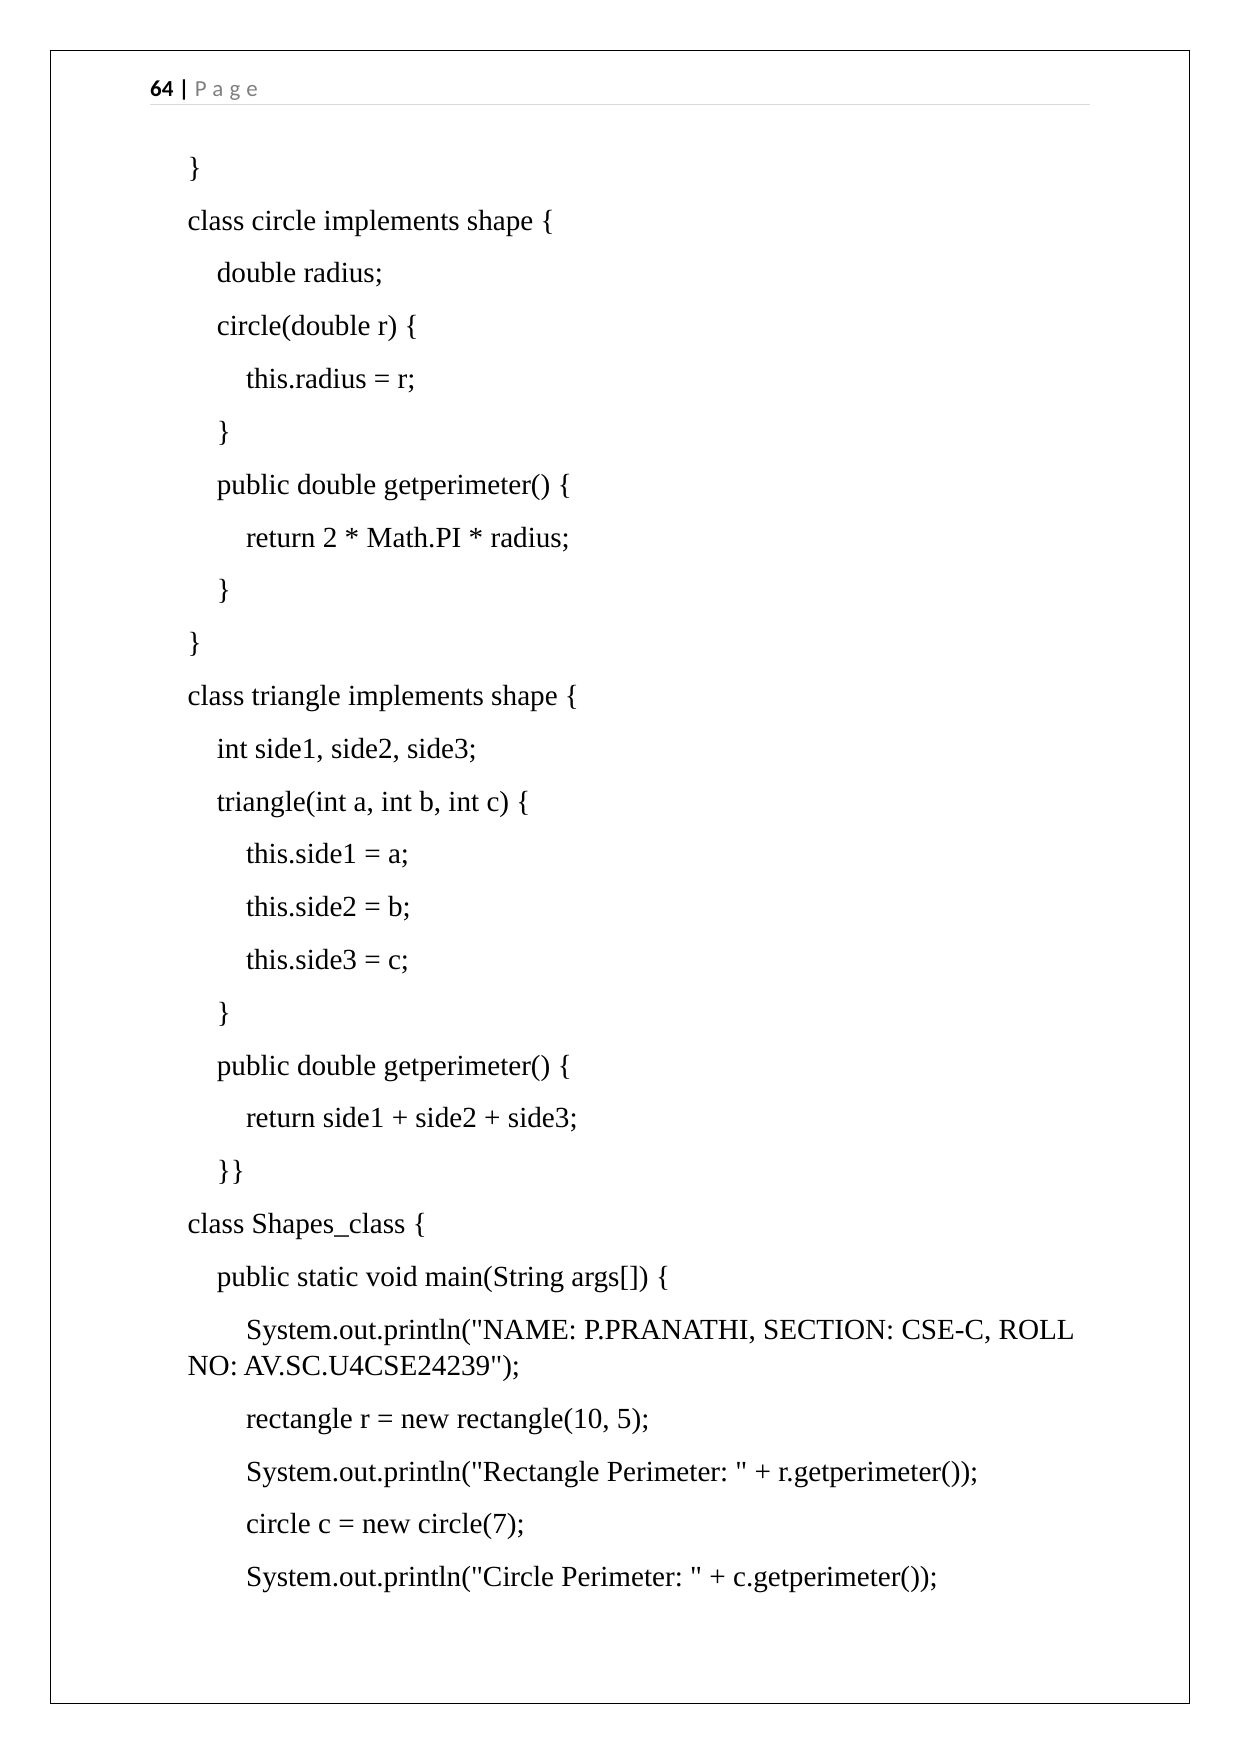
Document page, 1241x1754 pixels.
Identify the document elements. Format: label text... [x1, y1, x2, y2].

text this.side1 = a; [187, 837, 1090, 870]
text return side1 + side2 + side3; [187, 1101, 1090, 1134]
text circle(double r) { [187, 308, 1090, 342]
text } [187, 625, 1090, 659]
text } [187, 995, 1090, 1028]
text public double getperimeter() { [187, 1048, 1090, 1081]
text this.side3 = c; [187, 942, 1090, 976]
text this.radius = r; [187, 361, 1090, 395]
text }} [187, 1153, 1090, 1187]
text System.out.println("Circle Perimeter: " + c.getperimeter()); [187, 1559, 1090, 1593]
text System.out.println("Rectangle Perimeter: " + r.getperimeter()); [187, 1454, 1090, 1487]
text class Shapes_class { [187, 1206, 1090, 1240]
text triangle(int a, int b, int c) { [187, 784, 1090, 817]
text class triangle implements shape { [187, 678, 1090, 712]
text class circle implements shape { [187, 203, 1090, 236]
text rectangle r = new rectangle(10, 5); [187, 1401, 1090, 1434]
text public double getperimeter() { [187, 467, 1090, 500]
text public static void main(String args[]) { [187, 1259, 1090, 1293]
text } [187, 414, 1090, 448]
text double radius; [187, 256, 1090, 289]
text } [187, 572, 1090, 606]
text return 2 * Math.PI * radius; [187, 520, 1090, 553]
text int side1, side2, side3; [187, 731, 1090, 764]
text circle c = new circle(7); [187, 1506, 1090, 1540]
text } [187, 150, 1090, 183]
text this.side2 = b; [187, 889, 1090, 923]
text System.out.println("NAME: P.PRANATHI, SECTION: CSE-C, ROLL NO: AV.SC.U4CSE24239"); [187, 1312, 1090, 1382]
